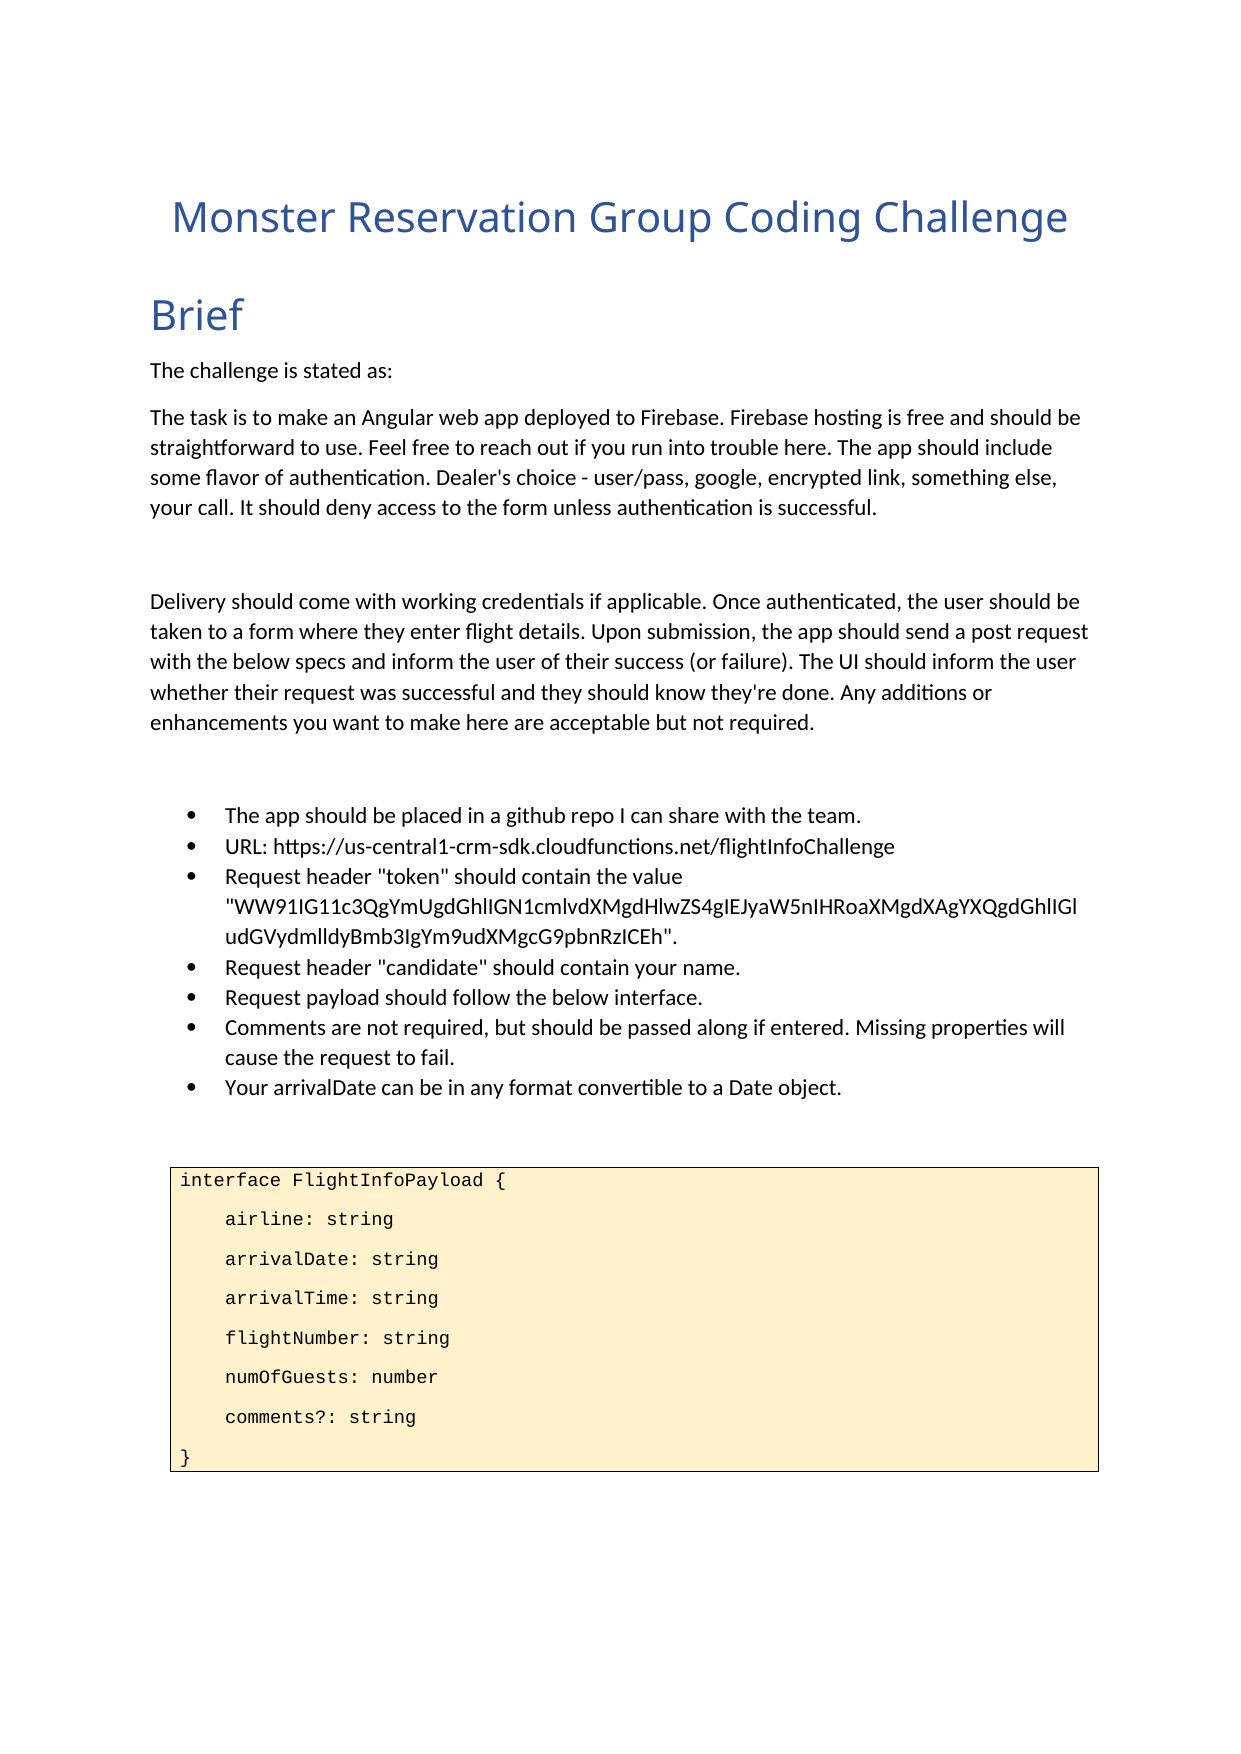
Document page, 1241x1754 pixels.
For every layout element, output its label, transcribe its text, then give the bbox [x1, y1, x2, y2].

list Comments are not required, but should be passed along if entered. Missing properties will cause the request to fail. [187, 1013, 1090, 1071]
text The challenge is stated as: [150, 356, 1090, 384]
list Request header "candidate" should contain your name. [187, 953, 1090, 981]
list URL: https://us-central1-crm-sdk.cloudfunctions.net/flightInfoChallenge [187, 832, 1090, 860]
text interface FlightInfoPayload { [171, 1168, 1098, 1192]
text airline: string [171, 1207, 1098, 1231]
text Delivery should come with working credentials if applicable. Once authenticated, the user should be taken to a form where they enter flight details. Upon submission, the app should send a post request with the below specs and inform the user of their success (or failure). The UI should inform the user whether their request was successful and they should know they're done. Any additions or enhancements you want to make here are acceptable but not required. [150, 587, 1090, 736]
list Your arrivalDate can be in any format convertible to a Date object. [187, 1073, 1090, 1102]
list The app should be placed in a github repo I can share with the team. [187, 802, 1090, 830]
subtitle Brief [150, 286, 1090, 343]
subtitle Monster Reservation Group Coding Challenge [150, 187, 1090, 244]
text numOfGuests: number [171, 1365, 1098, 1389]
text } [171, 1444, 1098, 1471]
text comments?: string [171, 1405, 1098, 1429]
text arrivalDate: string [171, 1246, 1098, 1271]
text arrivalTime: string [171, 1286, 1098, 1310]
list Request header "token" should contain the value "WW91IG11c3QgYmUgdGhlIGN1cmlvdXMgdHlwZS4gIEJyaW5nIHRoaXMgdXAgYXQgdGhlIGludGVydmlldyBmb3IgYm9udXMgcG9pbnRzICEh". [187, 862, 1090, 951]
list Request payload should follow the below interface. [187, 983, 1090, 1011]
text The task is to make an Angular web app deployed to Firebase. Firebase hosting is free and should be straightforward to use. Feel free to reach out if you run into trouble here. The app should include some flavor of authentication. Dealer's choice - user/pass, google, encrypted link, something else, your call. It should deny access to the form unless authentication is successful. [150, 403, 1090, 521]
text flightNumber: string [171, 1326, 1098, 1350]
